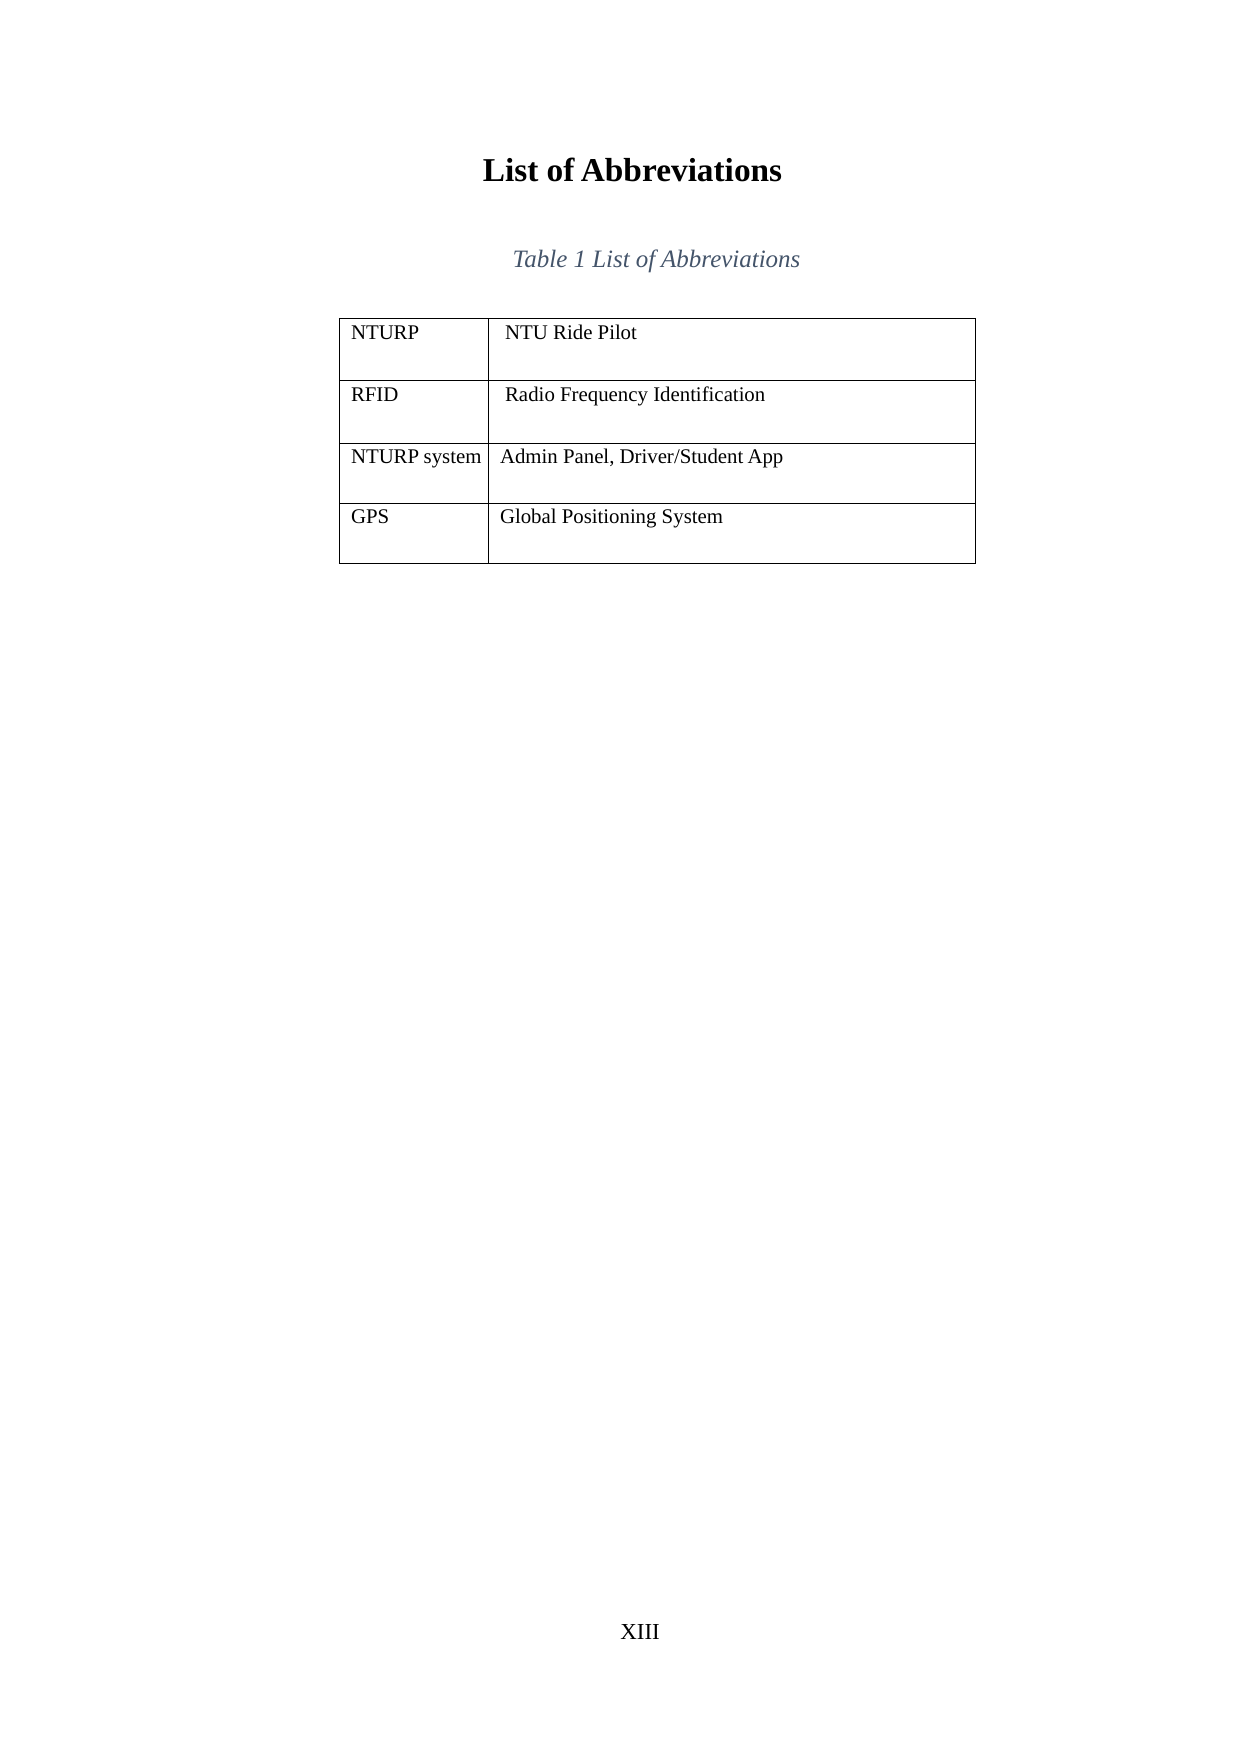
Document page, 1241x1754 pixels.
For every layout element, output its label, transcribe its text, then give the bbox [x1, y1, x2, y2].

table_cell RFID [340, 381, 488, 443]
table_header NTU Ride Pilot [489, 319, 975, 380]
text Table 1 List of Abbreviations [225, 244, 1090, 272]
table_header NTURP [340, 319, 488, 380]
table_cell Global Positioning System [489, 504, 975, 562]
table_cell Admin Panel, Driver/Student App [489, 444, 975, 503]
table_cell GPS [340, 504, 488, 562]
subtitle List of Abbreviations [225, 150, 782, 188]
table_cell Radio Frequency Identification [489, 381, 975, 443]
table_cell NTURP system [340, 444, 488, 503]
